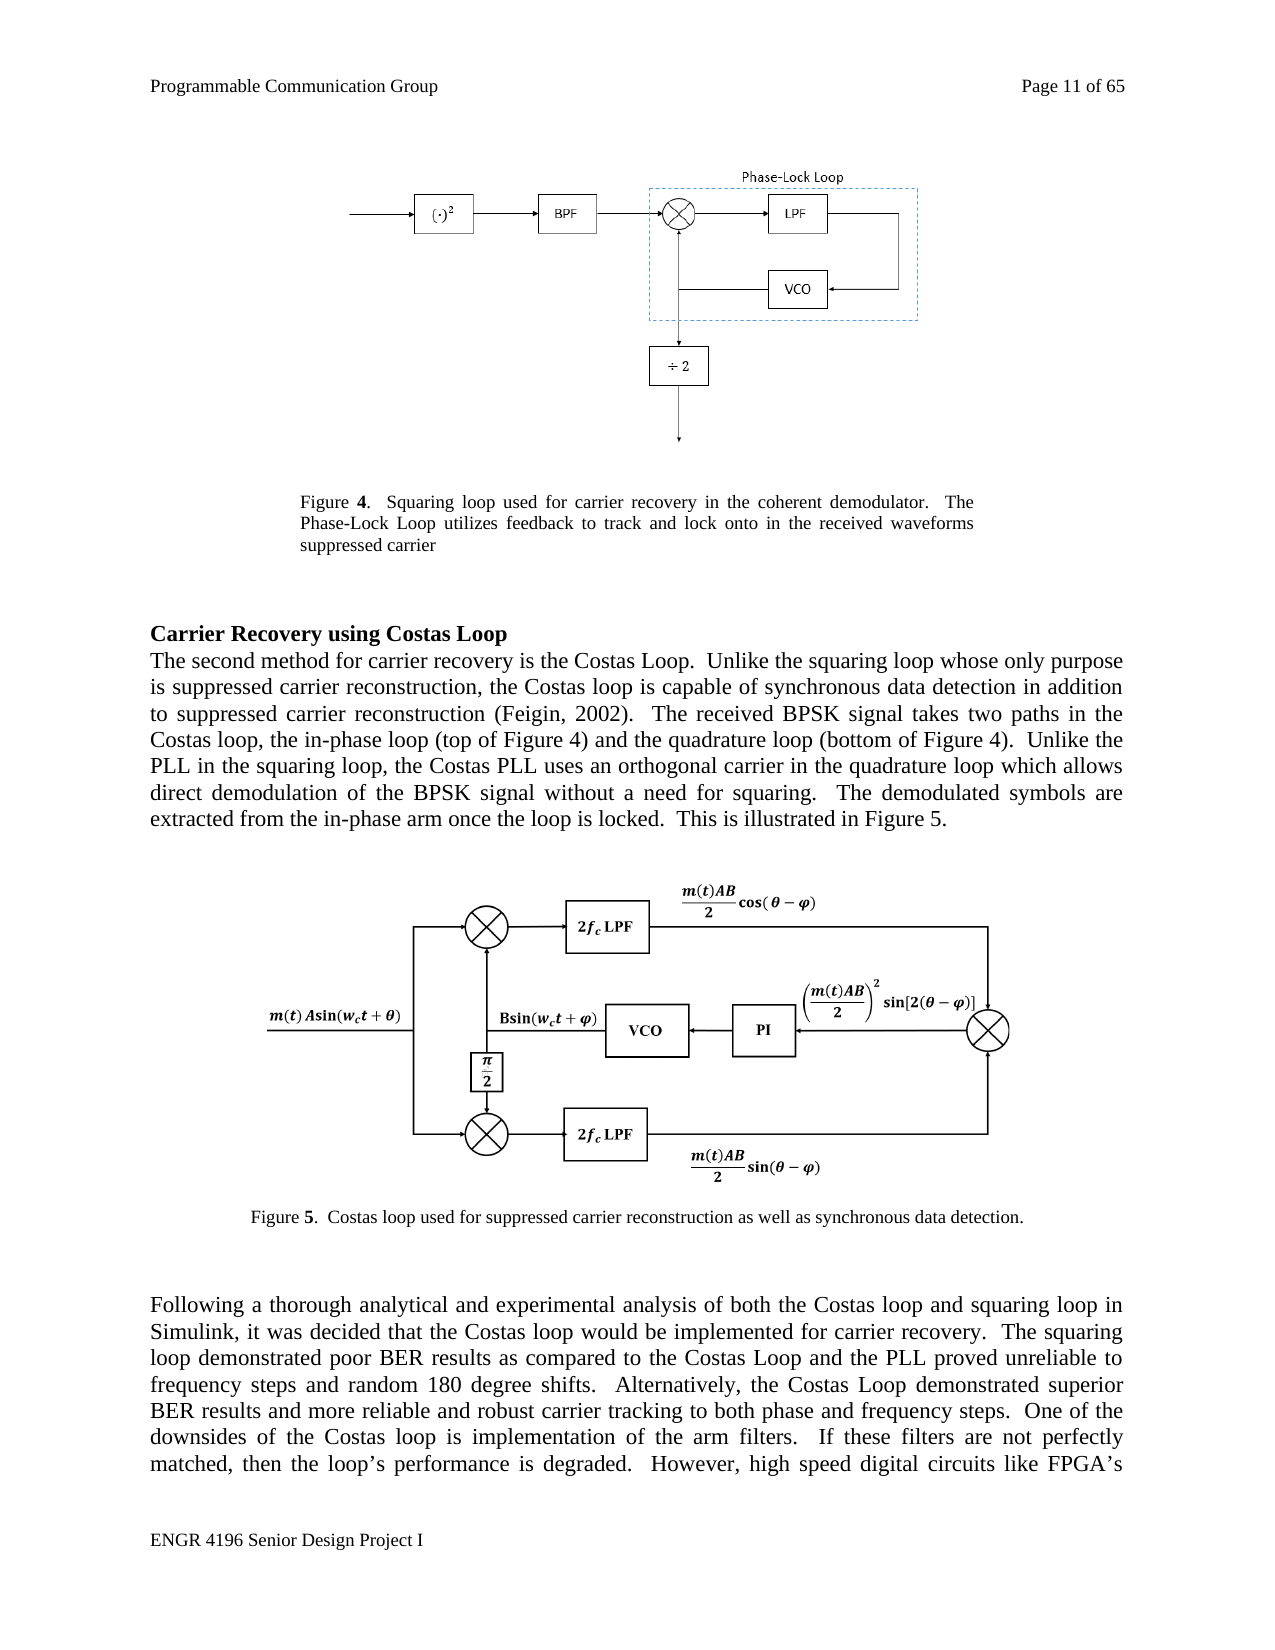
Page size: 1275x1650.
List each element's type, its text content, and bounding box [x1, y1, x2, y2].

text Carrier Recovery using Costas Loop [150, 621, 1125, 647]
picture [265, 882, 1010, 1182]
picture [322, 150, 954, 466]
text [150, 1292, 1125, 1476]
text Figure 5. Costas loop used for suppressed carrier reconstruction as well as synchronous data detection. [150, 1206, 1125, 1228]
text Figure 4. Squaring loop used for carrier recovery in the coherent demodulator. The Phase-Lock Loop utilizes feedback to track and lock onto in the received waveforms suppressed carrier [300, 491, 975, 555]
text The second method for carrier recovery is the Costas Loop. Unlike the squaring loop whose only purpose is suppressed carrier reconstruction, the Costas loop is capable of synchronous data detection in addition to suppressed carrier reconstruction (Feigin, 2002). The received BPSK signal takes two paths in the Costas loop, the in-phase loop (top of Figure 4) and the quadrature loop (bottom of Figure 4). Unlike the PLL in the squaring loop, the Costas PLL uses an orthogonal carrier in the quadrature loop which allows direct demodulation of the BPSK signal without a need for squaring. The demodulated symbols are extracted from the in-phase arm once the loop is locked. This is illustrated in Figure 5. [150, 647, 1125, 831]
